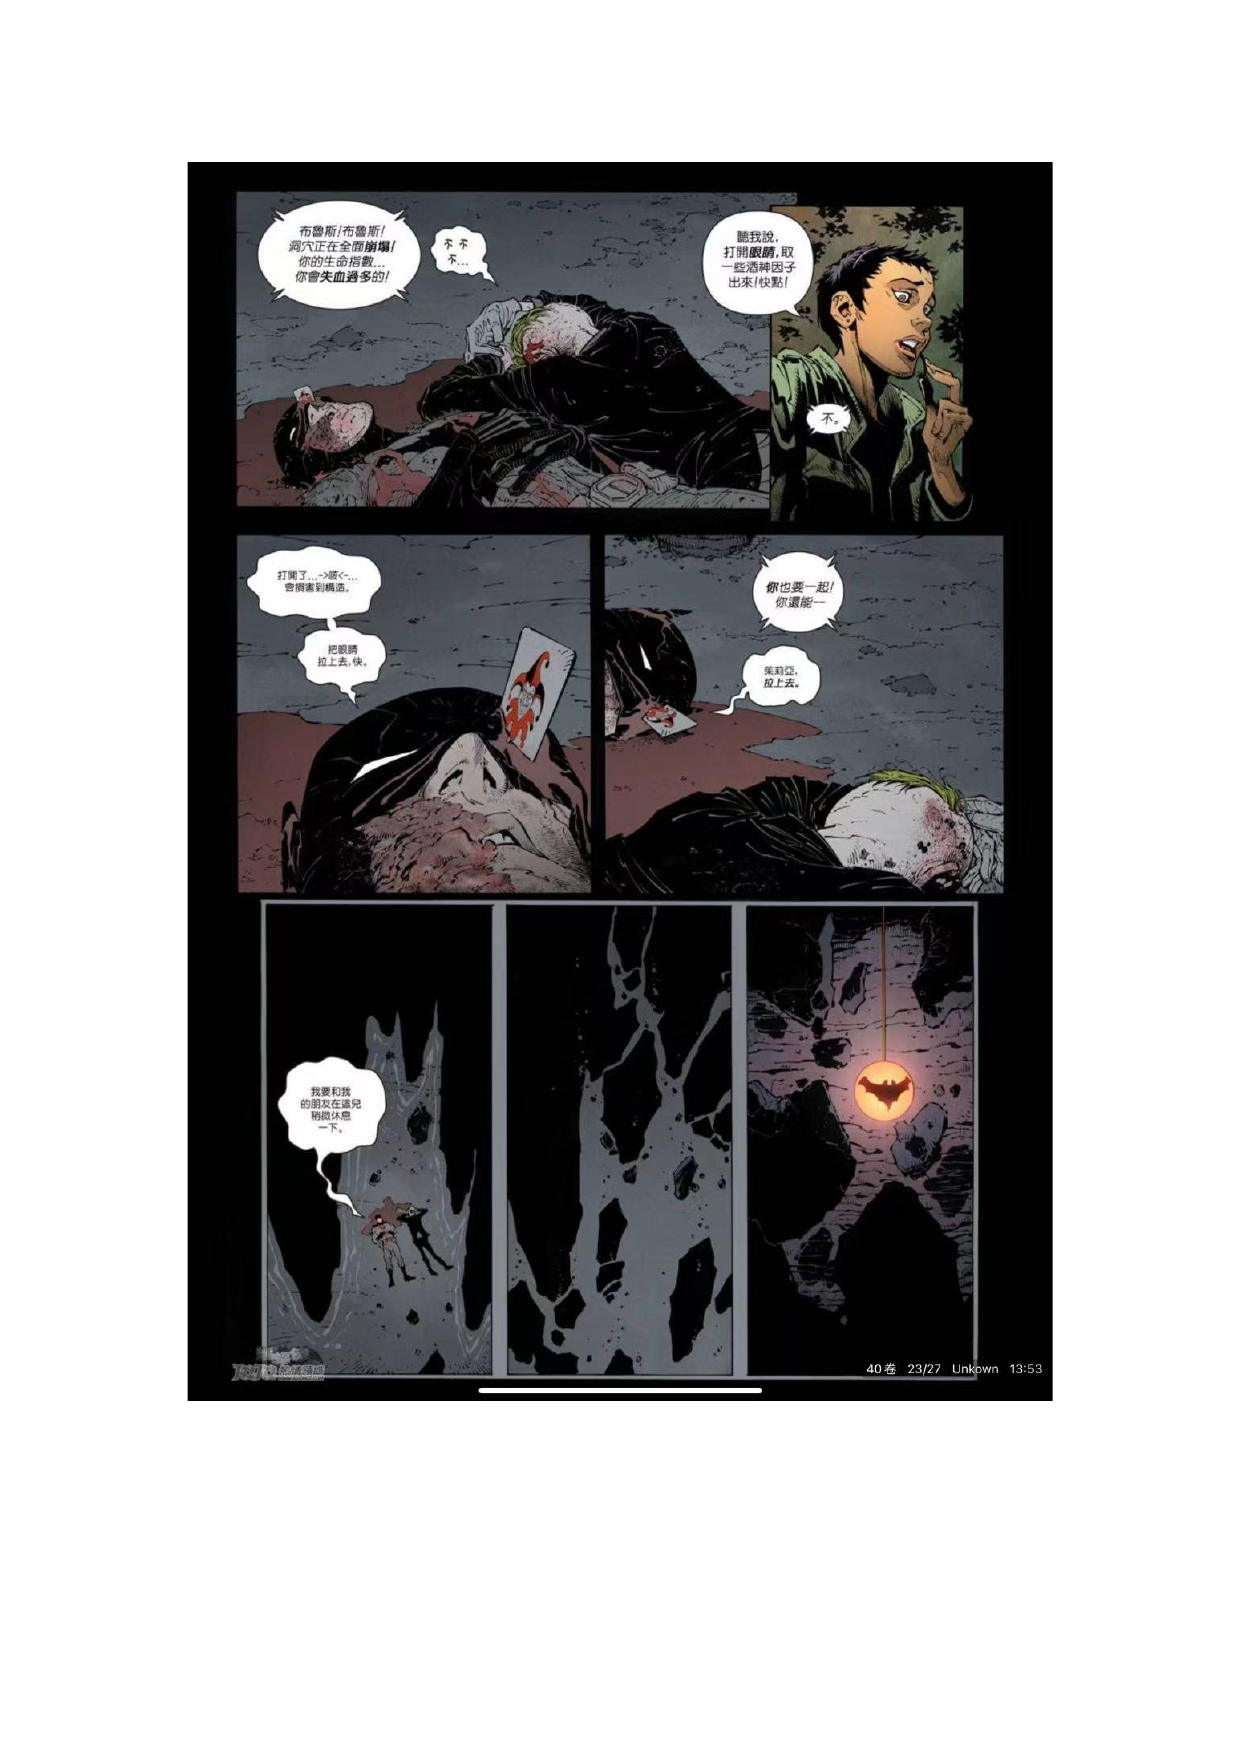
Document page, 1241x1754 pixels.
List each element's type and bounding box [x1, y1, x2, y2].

picture [187, 162, 1053, 1401]
